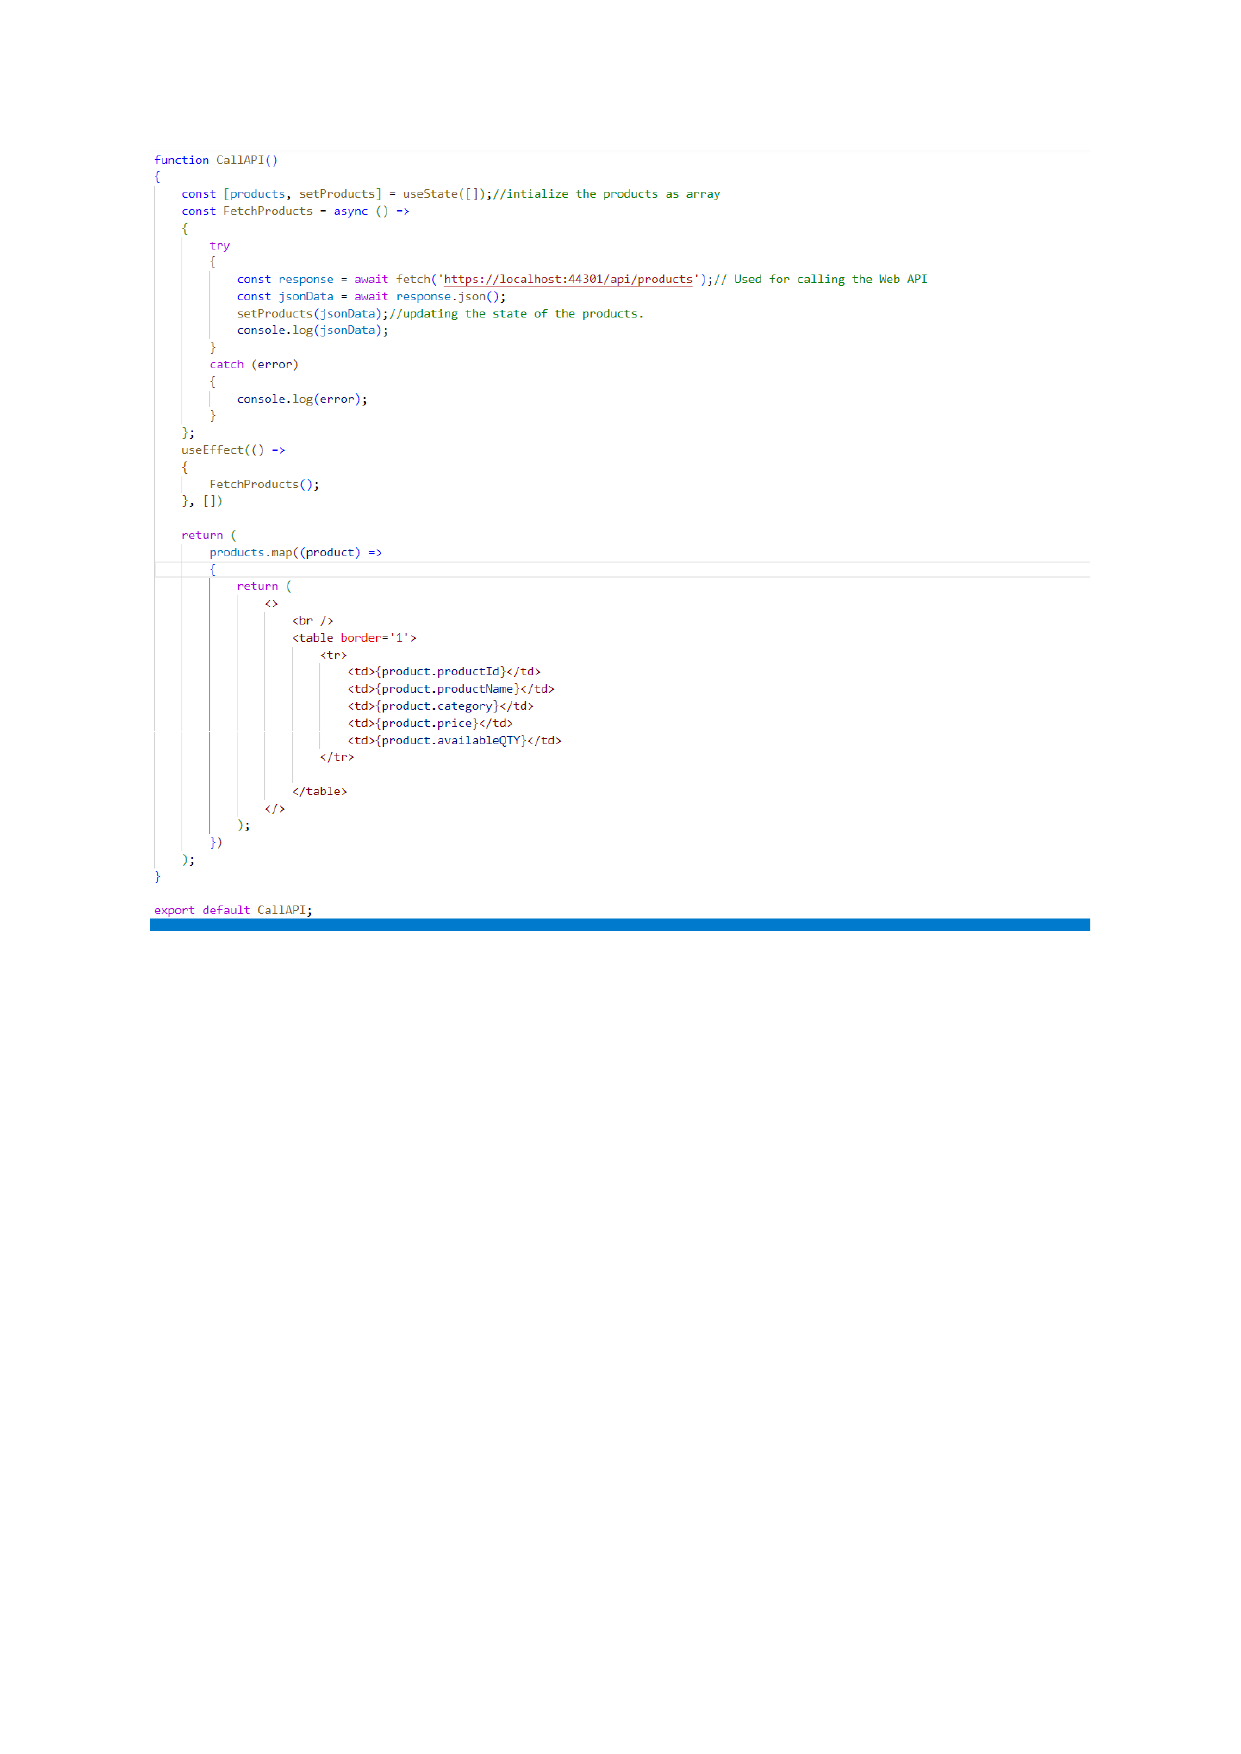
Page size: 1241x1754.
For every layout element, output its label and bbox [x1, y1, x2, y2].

picture [150, 150, 1091, 931]
